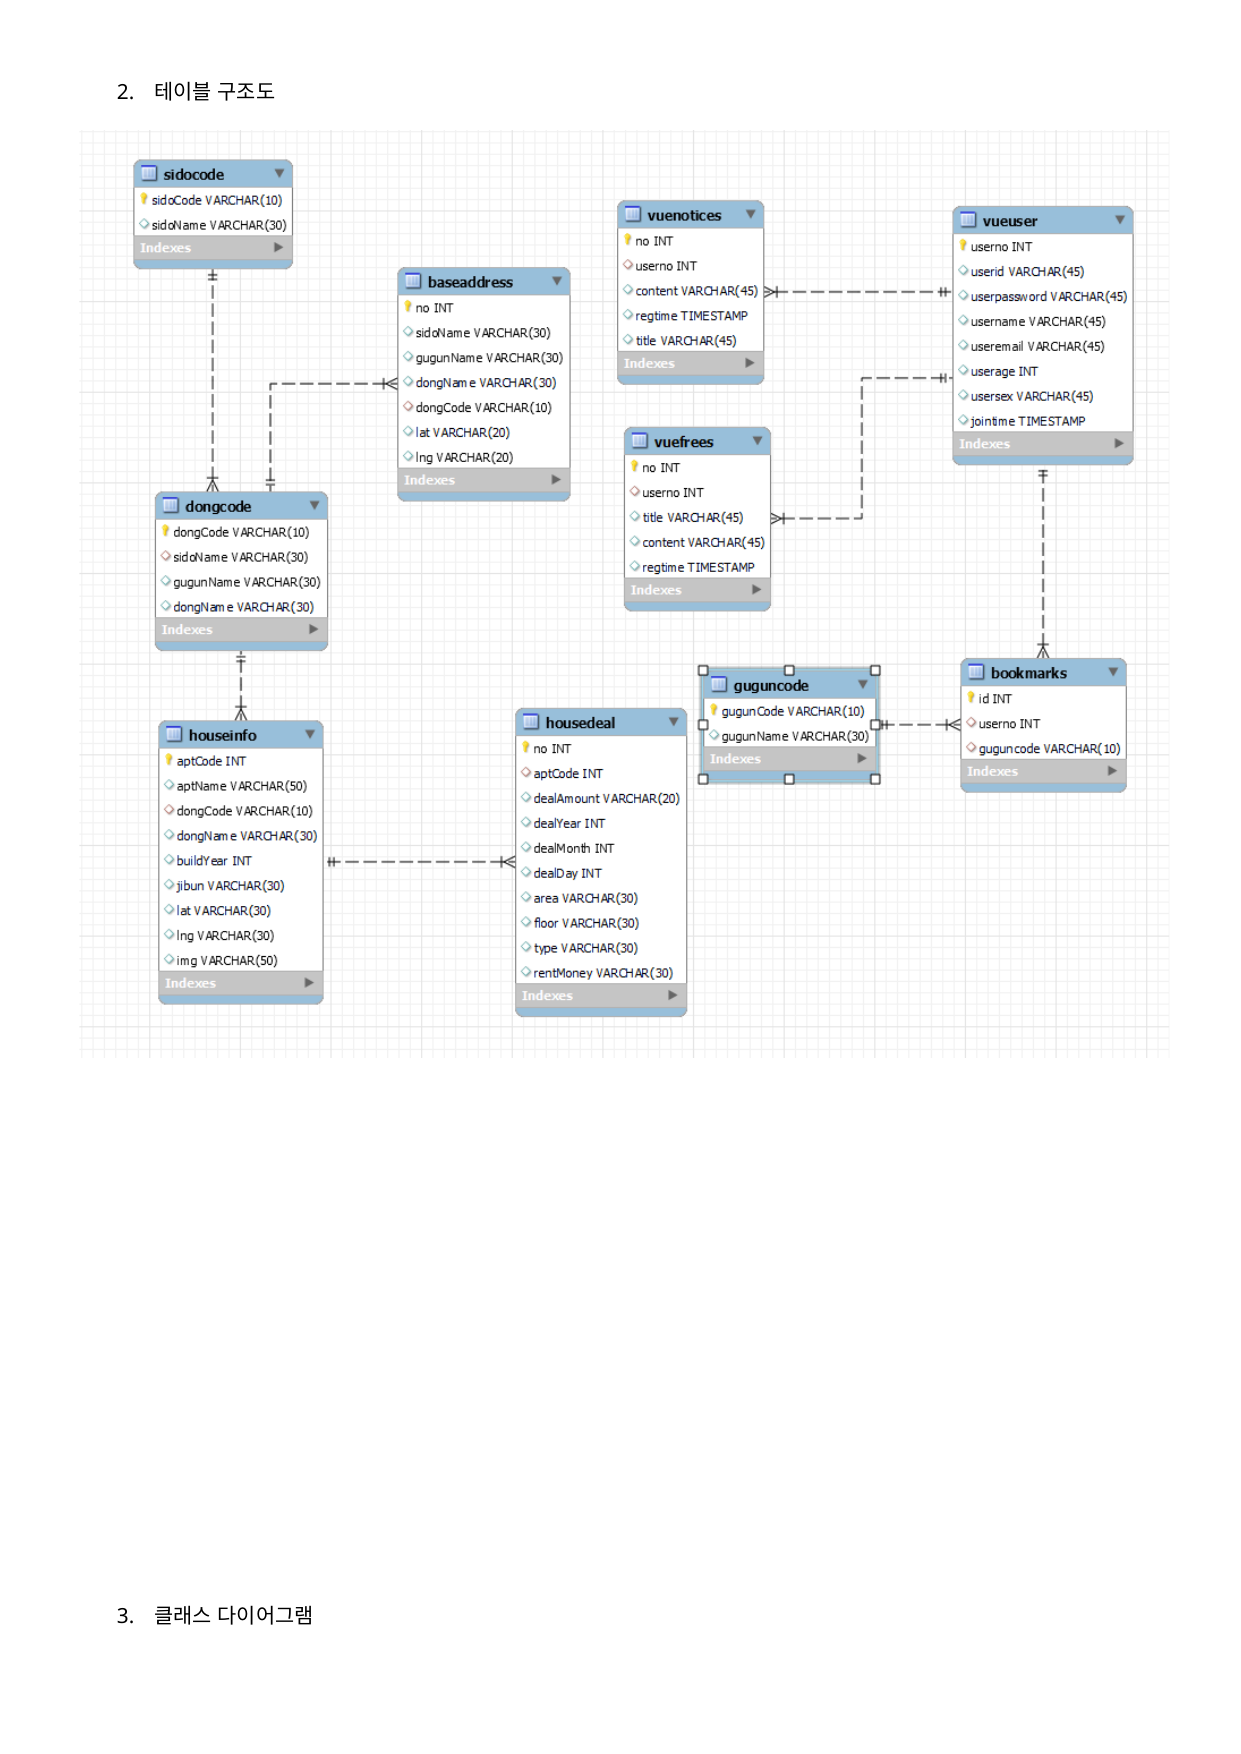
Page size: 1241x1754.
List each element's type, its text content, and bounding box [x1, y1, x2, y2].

picture [79, 130, 1170, 1058]
list 클래스 다이어그램 [117, 1599, 1165, 1629]
list 테이블 구조도 [117, 75, 1165, 105]
